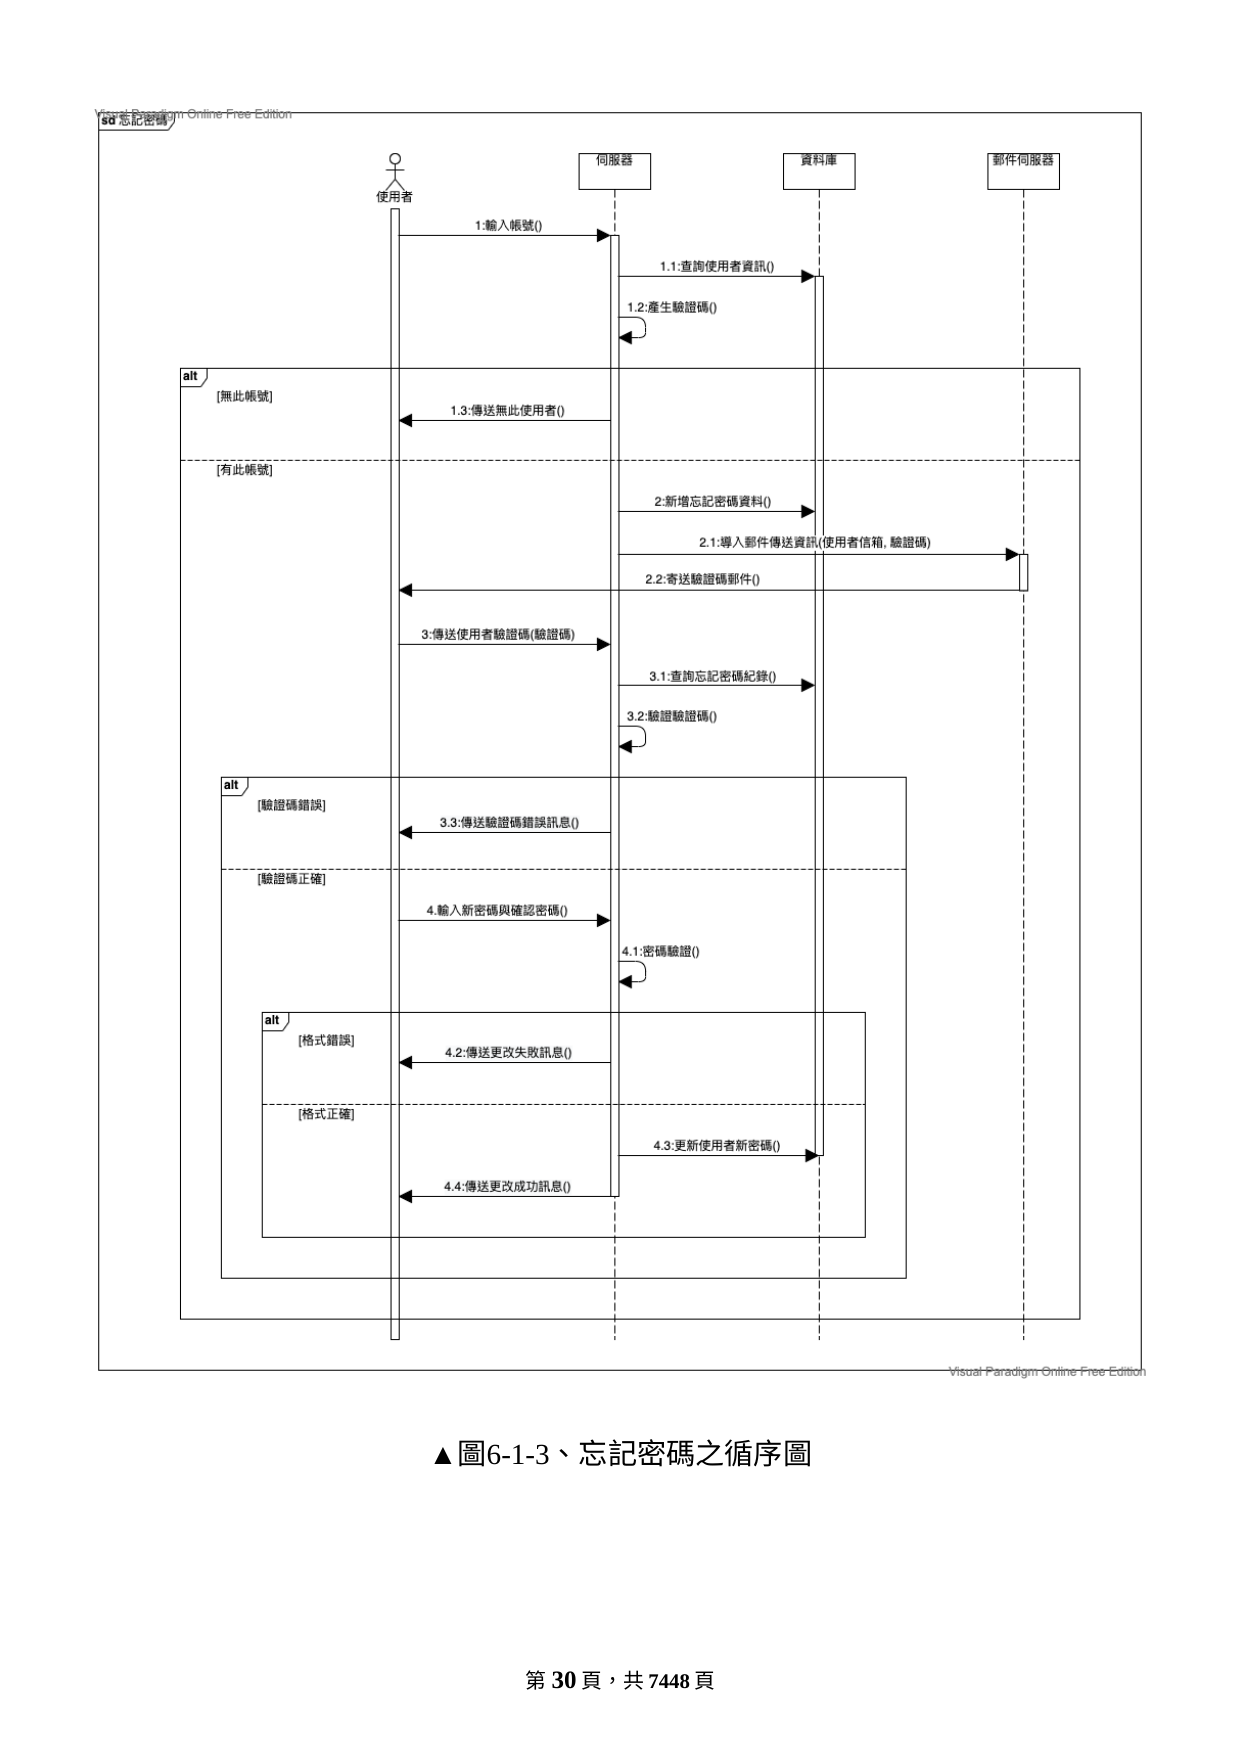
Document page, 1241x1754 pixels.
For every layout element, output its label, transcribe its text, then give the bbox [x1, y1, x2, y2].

picture [88, 102, 1152, 1381]
